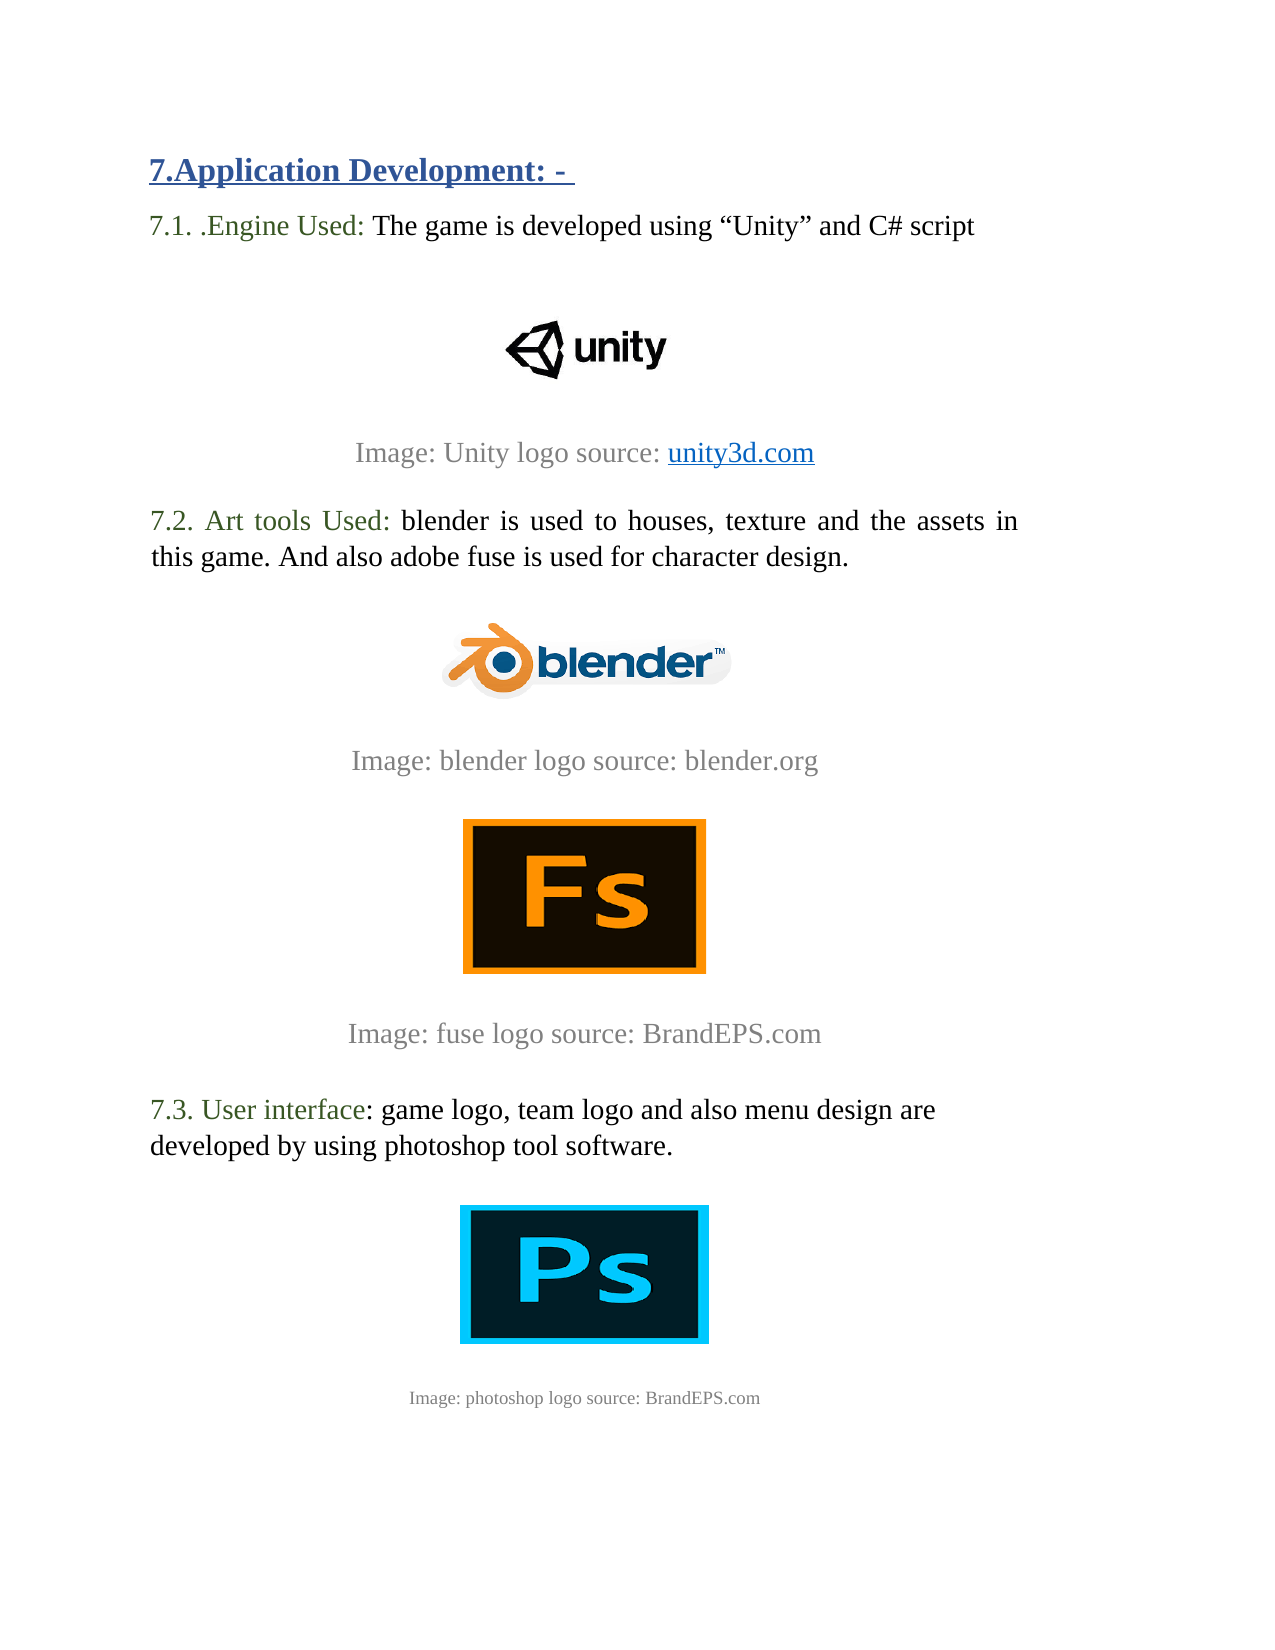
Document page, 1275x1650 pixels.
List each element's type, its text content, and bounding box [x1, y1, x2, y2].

text 7.1. .Engine Used: The game is developed using “Unity” and C# script [148, 208, 1021, 241]
text 7.2. Art tools Used: blender is used to houses, texture and the assets in this game. And also adobe fuse is used for character design. [150, 503, 1019, 573]
picture [471, 1211, 698, 1338]
picture [463, 819, 707, 974]
picture [432, 267, 746, 432]
picture [427, 607, 742, 709]
text Image: blender logo source: blender.org [150, 743, 1019, 776]
text 7.Application Development: - [148, 150, 1125, 188]
text 7.3. User interface: game logo, team logo and also menu design are developed by using photoshop tool software. [150, 1092, 1019, 1162]
text Image: fuse logo source: BrandEPS.com [150, 1016, 1019, 1049]
text Image: Unity logo source: unity3d.com [150, 435, 1019, 468]
text Image: photoshop logo source: BrandEPS.com [150, 1387, 1019, 1408]
